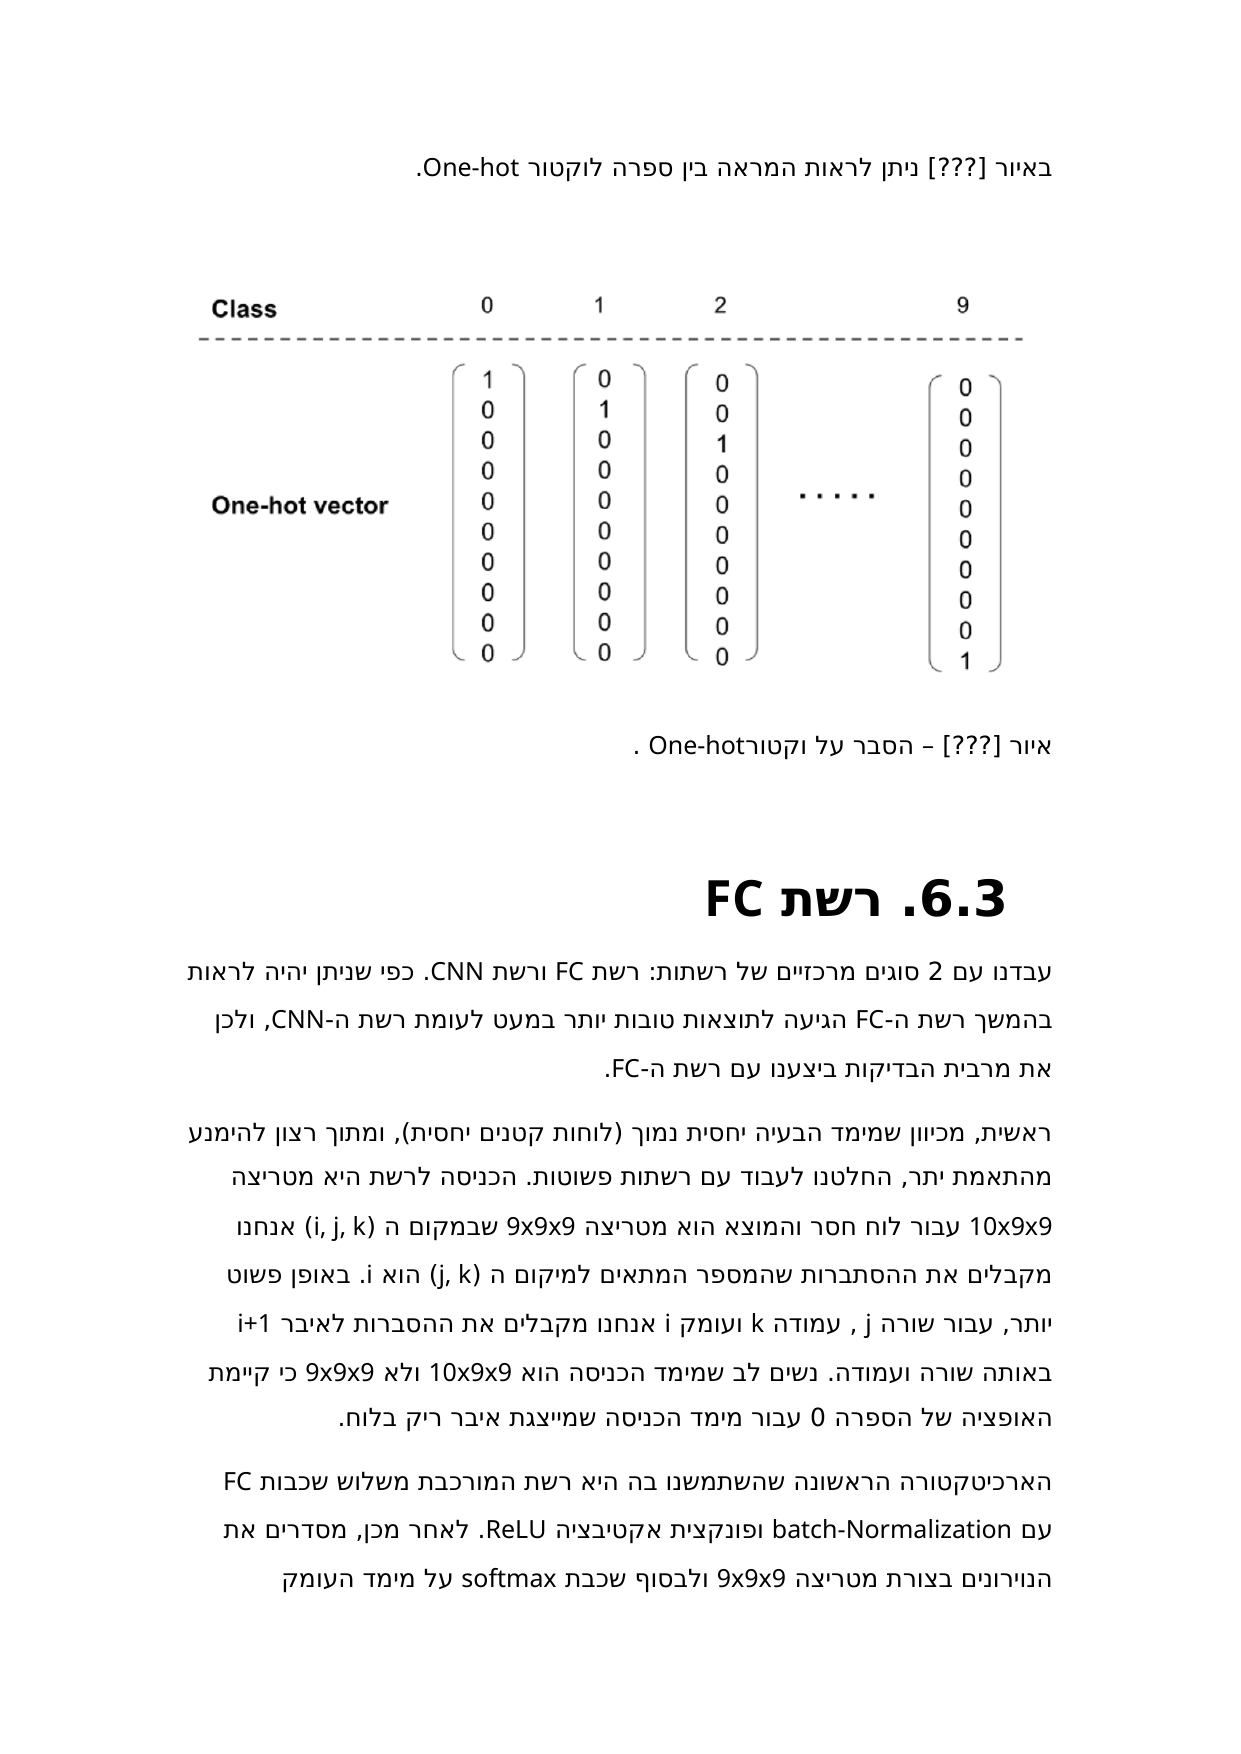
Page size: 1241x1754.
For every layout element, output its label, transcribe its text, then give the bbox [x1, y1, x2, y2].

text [187, 1463, 1053, 1595]
picture [187, 285, 1053, 698]
text איור [???] – הסבר על וקטורOne-hot . [187, 728, 1053, 762]
text ראשית, מכיוון שמימד הבעיה יחסית נמוך (לוחות קטנים יחסית), ומתוך רצון להימנע מהתאמת יתר, החלטנו לעבוד עם רשתות פשוטות. הכניסה לרשת היא מטריצה 10x9x9 עבור לוח חסר והמוצא הוא מטריצה 9x9x9 שבמקום ה (i, j, k) אנחנו מקבלים את ההסתברות שהמספר המתאים למיקום ה (j, k) הוא i. באופן פשוט יותר, עבור שורה j , עמודה k ועומק i אנחנו מקבלים את ההסברות לאיבר i+1 באותה שורה ועמודה. נשים לב שמימד הכניסה הוא 10x9x9 ולא 9x9x9 כי קיימת האופציה של הספרה 0 עבור מימד הכניסה שמייצגת איבר ריק בלוח. [187, 1118, 1053, 1432]
text באיור [???] ניתן לראות המראה בין ספרה לוקטור One-hot. [187, 150, 1053, 184]
text 6.3. רשת FC [187, 863, 1008, 931]
text עבדנו עם 2 סוגים מרכזיים של רשתות: רשת FC ורשת CNN. כפי שניתן יהיה לראות בהמשך רשת ה-FC הגיעה לתוצאות טובות יותר במעט לעומת רשת ה-CNN, ולכן את מרבית הבדיקות ביצענו עם רשת ה-FC. [187, 953, 1053, 1085]
